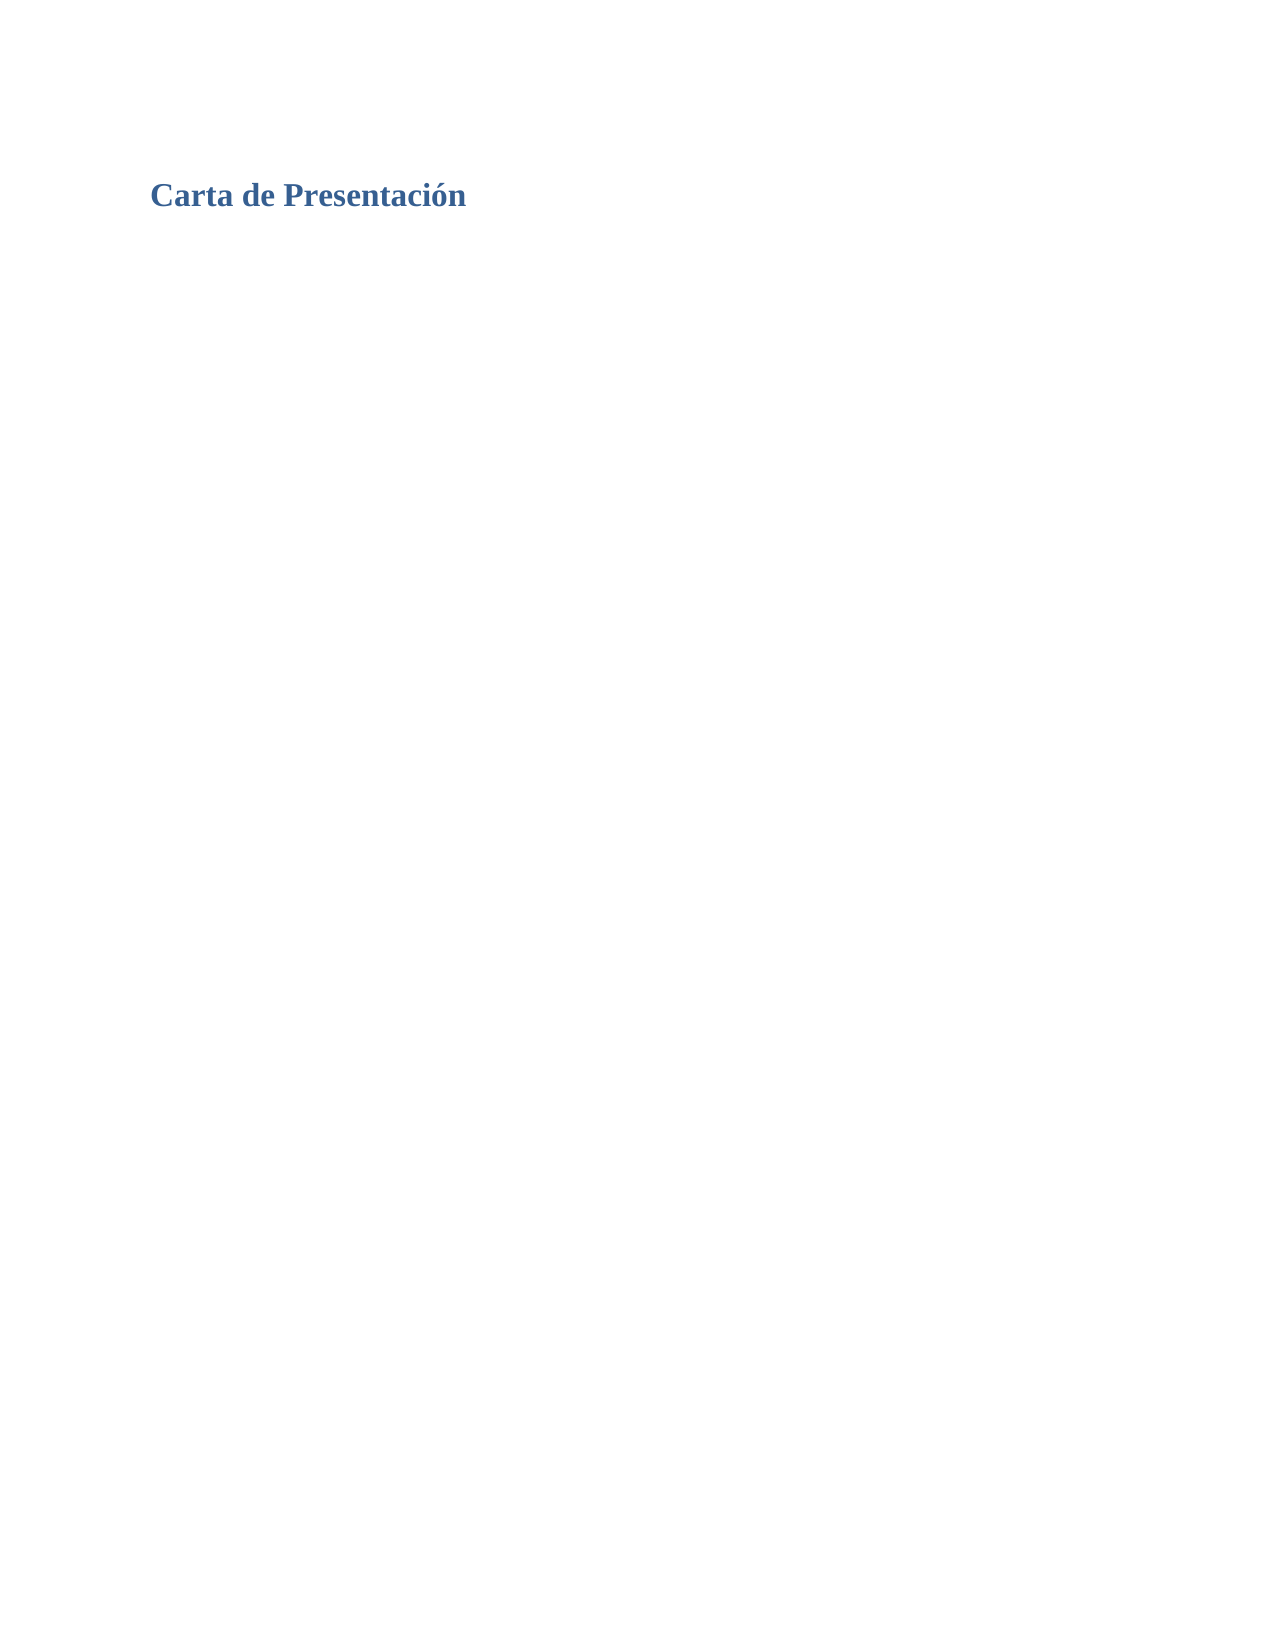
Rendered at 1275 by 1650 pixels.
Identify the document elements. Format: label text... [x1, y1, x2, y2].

subtitle Carta de Presentación [150, 175, 1125, 213]
